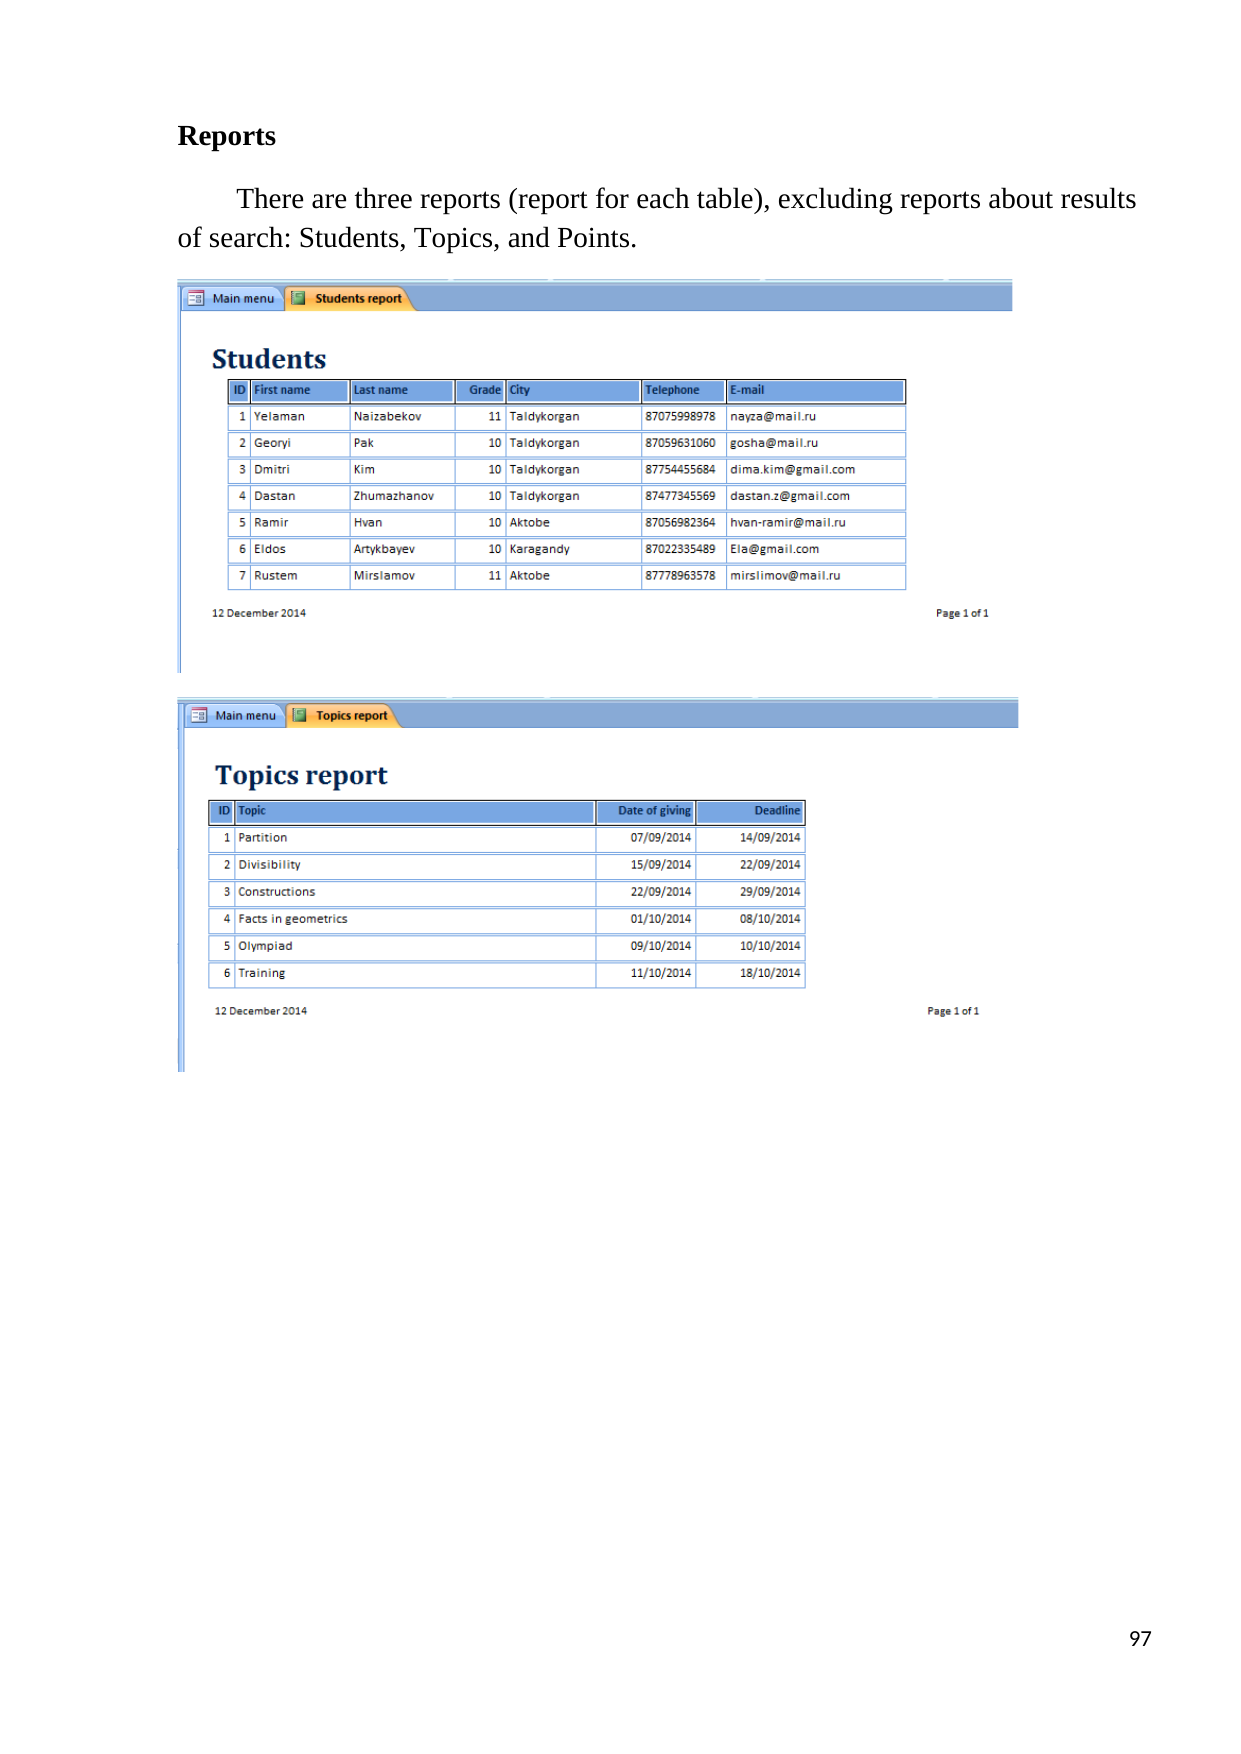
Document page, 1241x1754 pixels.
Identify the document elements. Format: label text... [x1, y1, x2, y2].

subtitle Reports [177, 118, 1152, 152]
picture [177, 279, 1013, 673]
picture [177, 697, 1019, 1072]
text There are three reports (report for each table), excluding reports about results of search: Students, Topics, and Points. [177, 182, 1152, 254]
